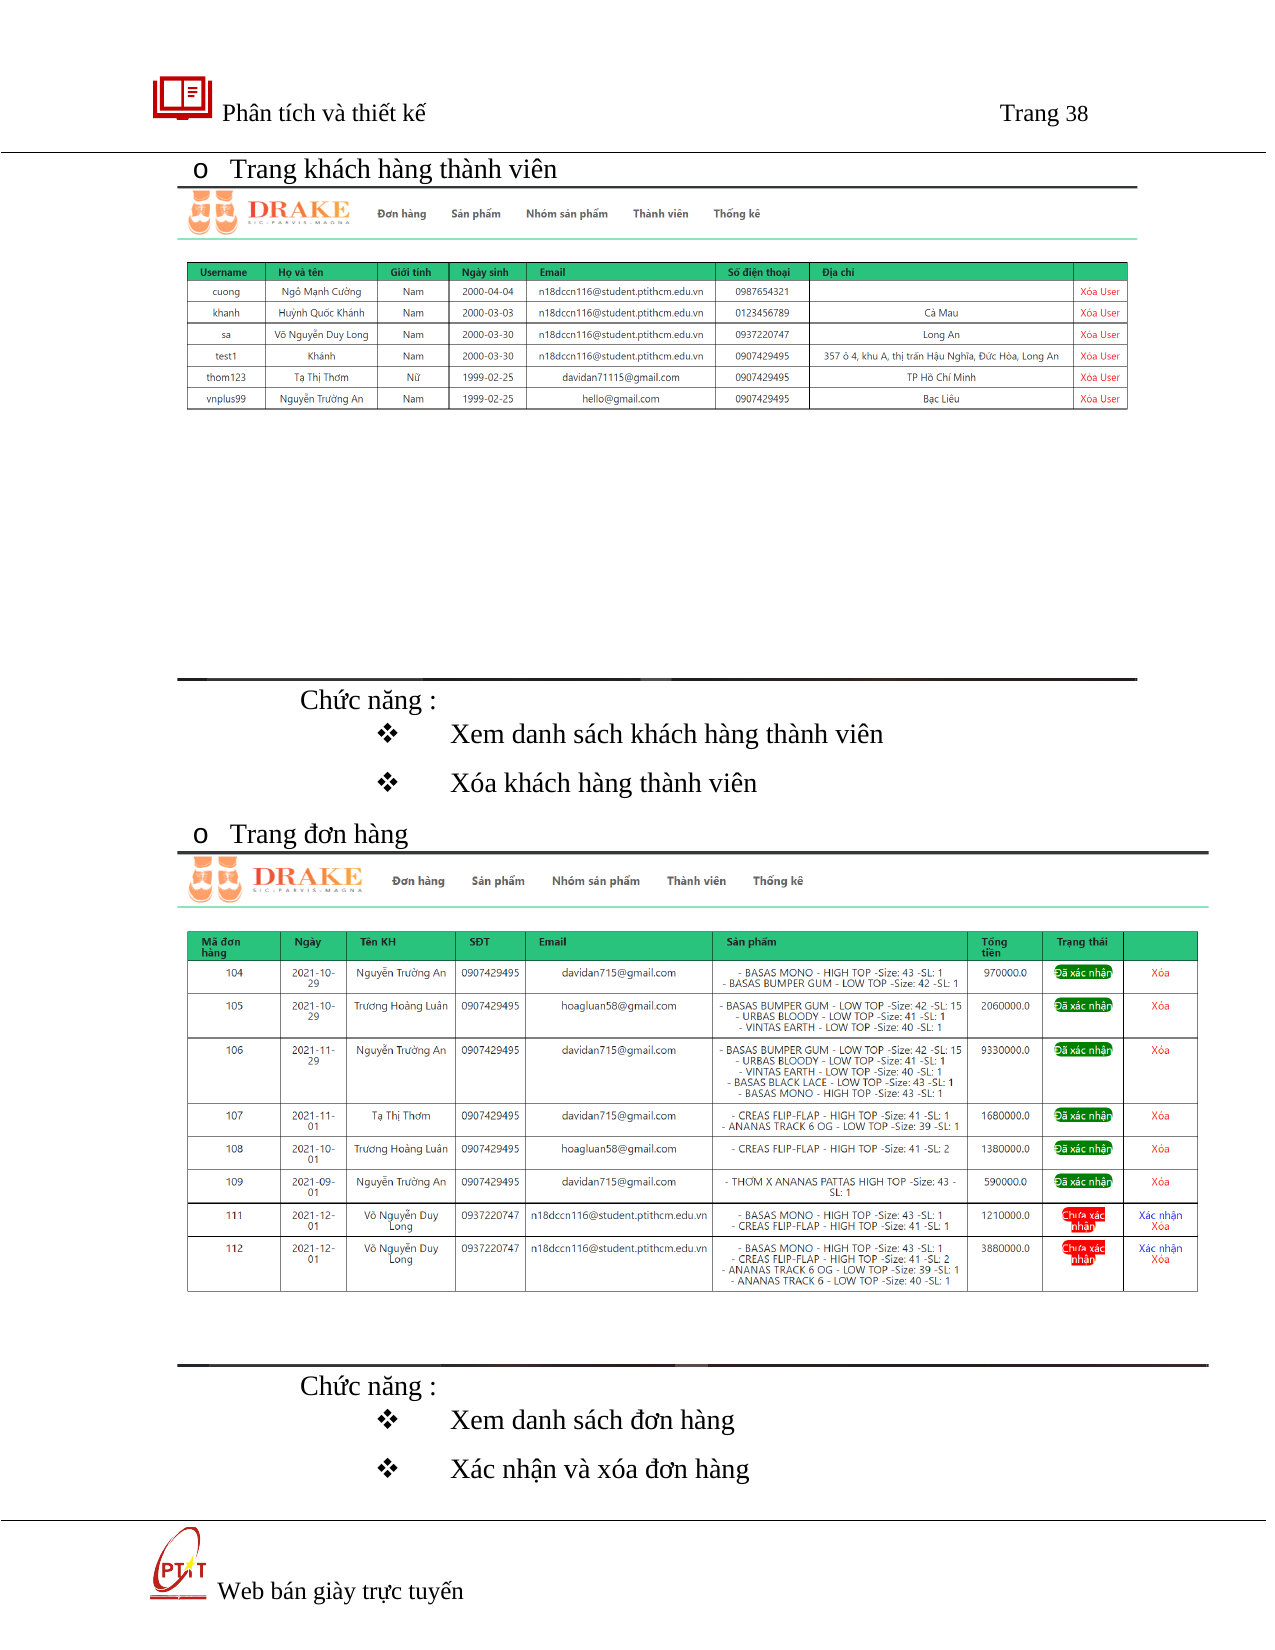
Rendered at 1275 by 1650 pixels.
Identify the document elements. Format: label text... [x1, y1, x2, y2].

text Chức năng : [300, 1369, 1275, 1401]
list Xác nhận và xóa đơn hàng [375, 1452, 1157, 1484]
picture [150, 1527, 207, 1600]
picture [177, 851, 1209, 1367]
list Xem danh sách đơn hàng [375, 1403, 1157, 1436]
list Trang khách hàng thành viên [192, 152, 1275, 187]
list Xem danh sách khách hàng thành viên [375, 717, 1157, 750]
list Xóa khách hàng thành viên [375, 766, 1157, 799]
picture [177, 186, 1138, 681]
text Chức năng : [300, 683, 1275, 715]
list Trang đơn hàng [192, 817, 1275, 852]
